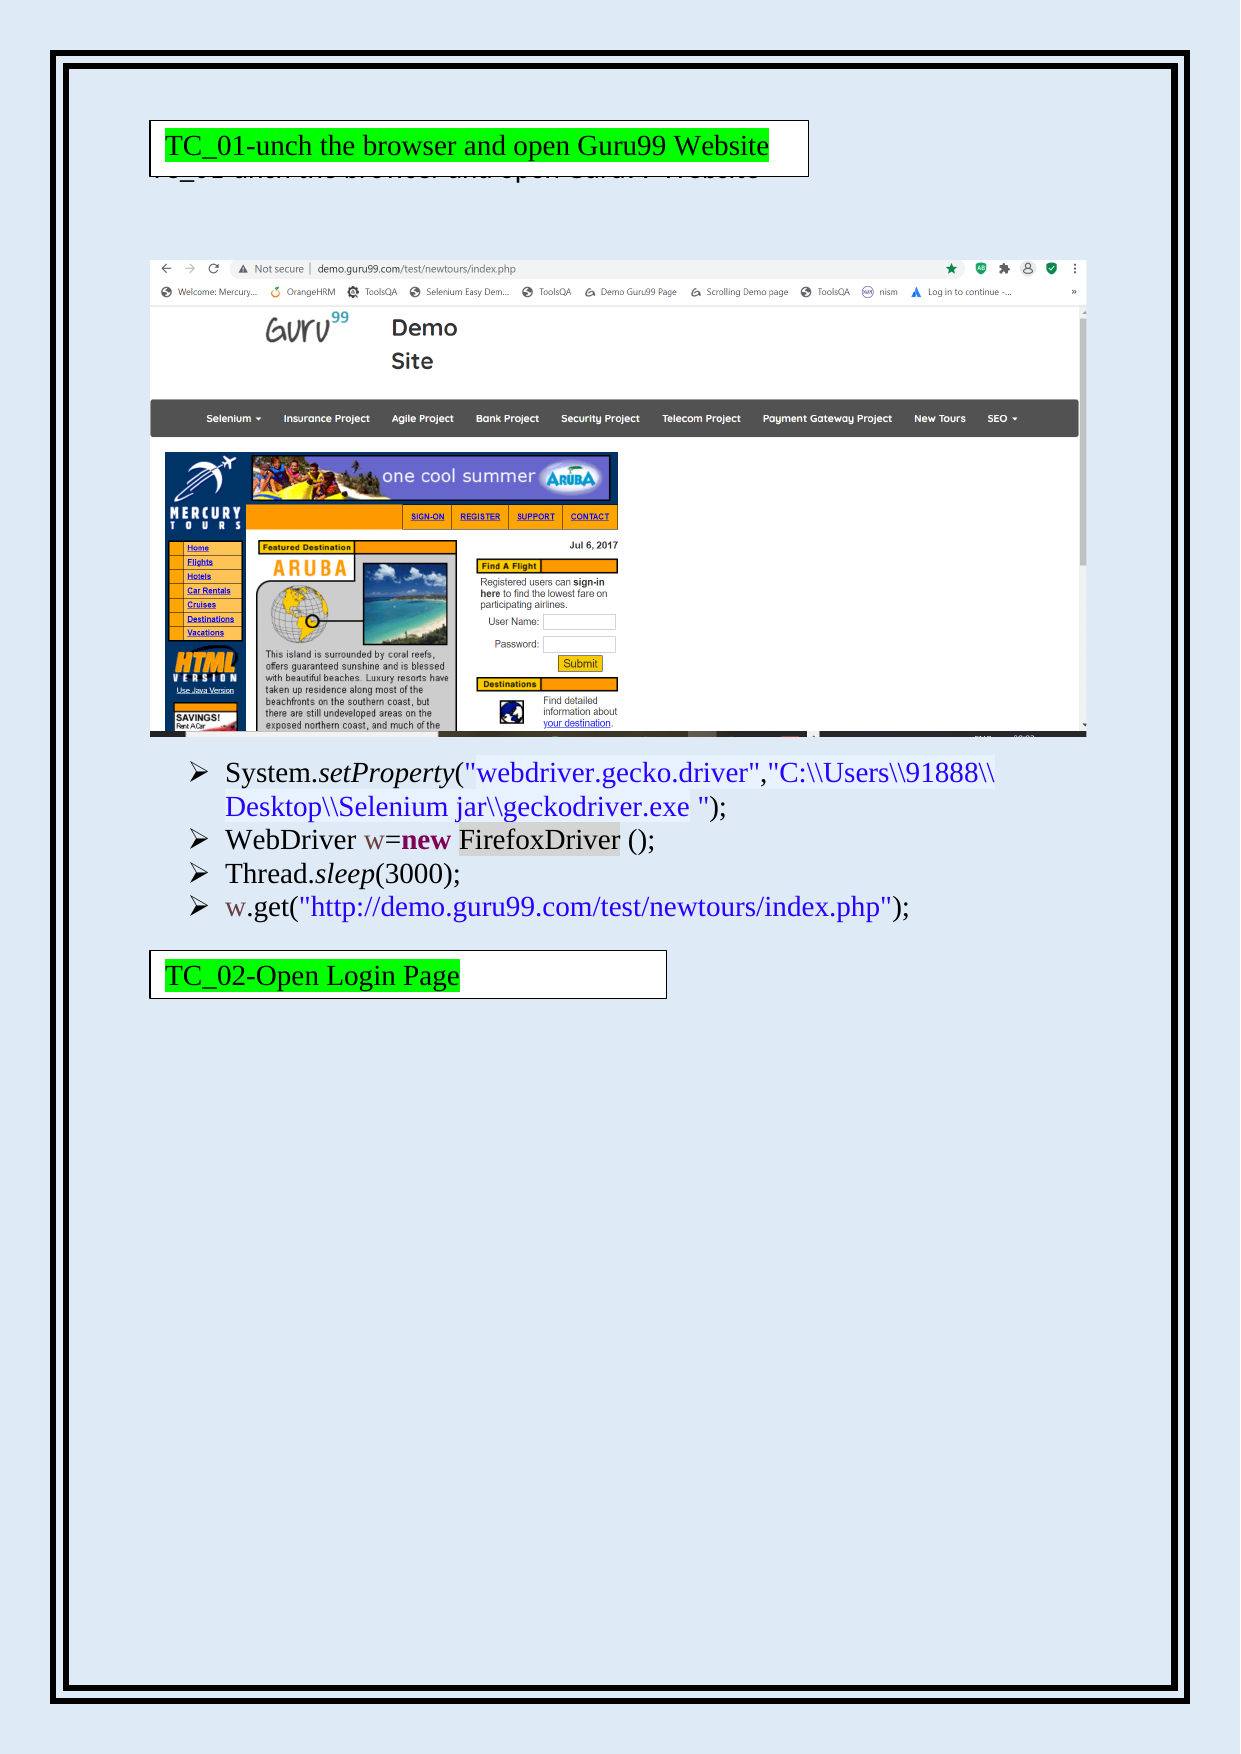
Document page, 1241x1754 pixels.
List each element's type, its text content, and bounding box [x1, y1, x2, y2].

list Thread.sleep(3000); [187, 856, 1090, 889]
text TC_01-unch the browser and open Guru99 Website [150, 150, 1090, 186]
list w.get("http://demo.guru99.com/test/newtours/index.php"); [187, 889, 1090, 923]
list System.setProperty("webdriver.gecko.driver","C:\\Users\\91888\\Desktop\\Selenium jar\\geckodriver.exe "); [187, 755, 476, 822]
list WebDriver w=new FirefoxDriver (); [620, 822, 1090, 856]
list WebDriver w=new FirefoxDriver (); [187, 822, 459, 856]
picture [150, 260, 1087, 737]
list System.setProperty("webdriver.gecko.driver","C:\\Users\\91888\\Desktop\\Selenium jar\\geckodriver.exe "); [690, 755, 1090, 822]
